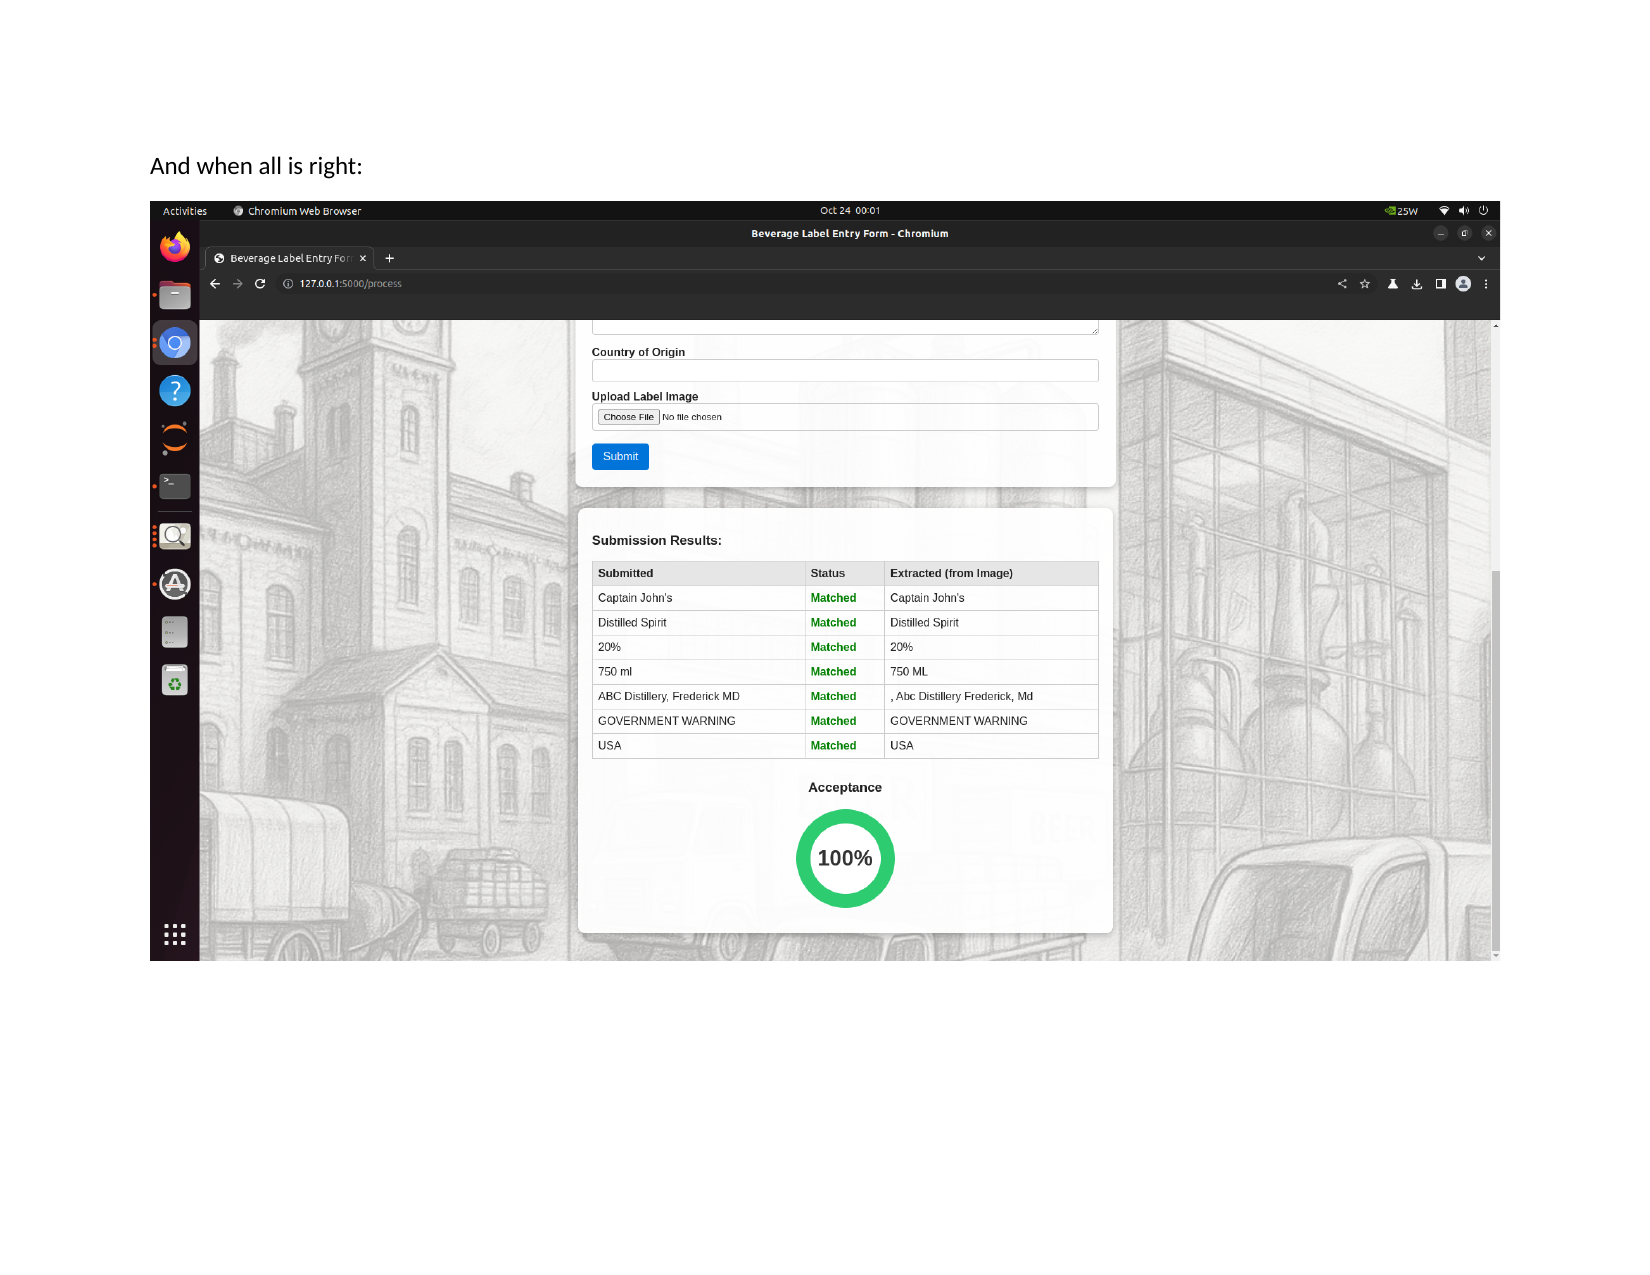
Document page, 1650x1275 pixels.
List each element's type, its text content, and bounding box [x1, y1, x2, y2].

picture [150, 201, 1500, 961]
text And when all is right: [150, 150, 1500, 181]
